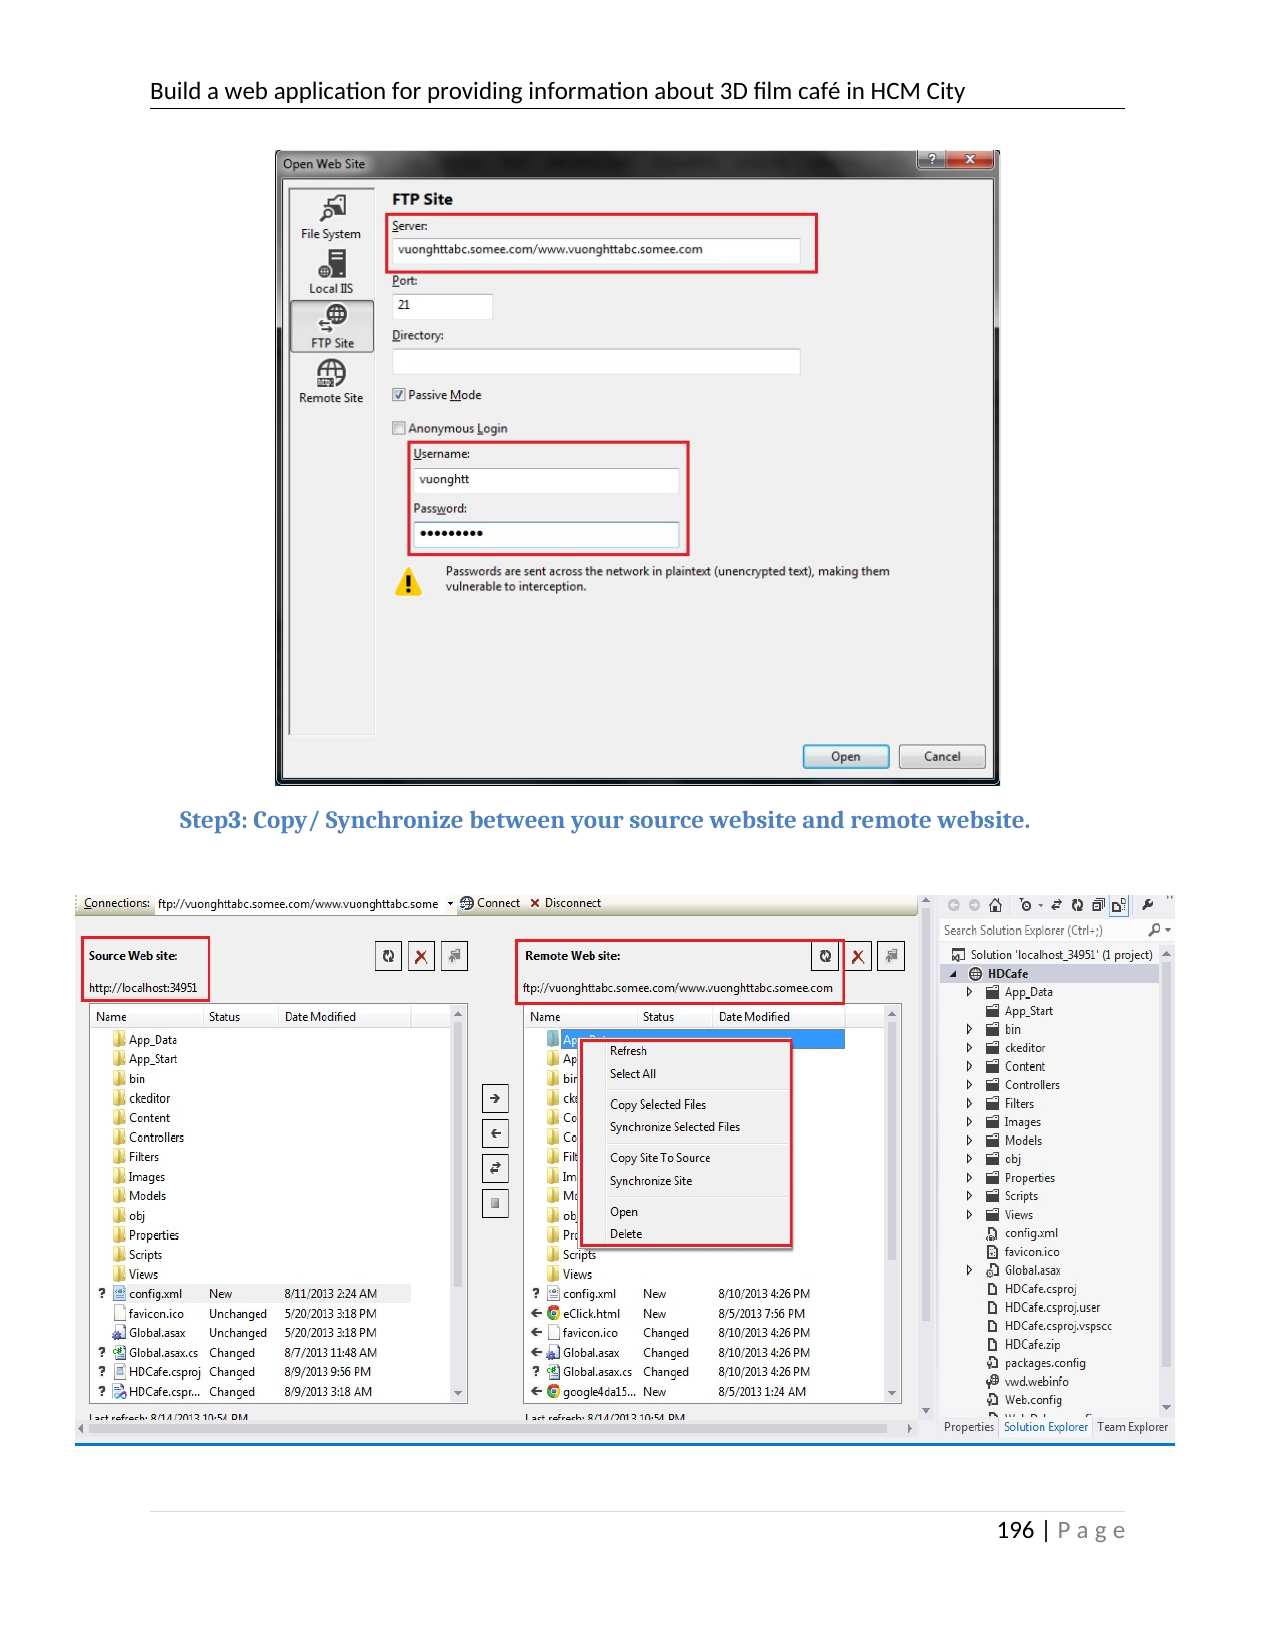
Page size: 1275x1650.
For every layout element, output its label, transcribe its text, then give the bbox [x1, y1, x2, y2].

subtitle Step3: Copy/ Synchronize between your source website and remote website. [180, 806, 1125, 835]
picture [275, 150, 1001, 786]
picture [75, 895, 1175, 1446]
